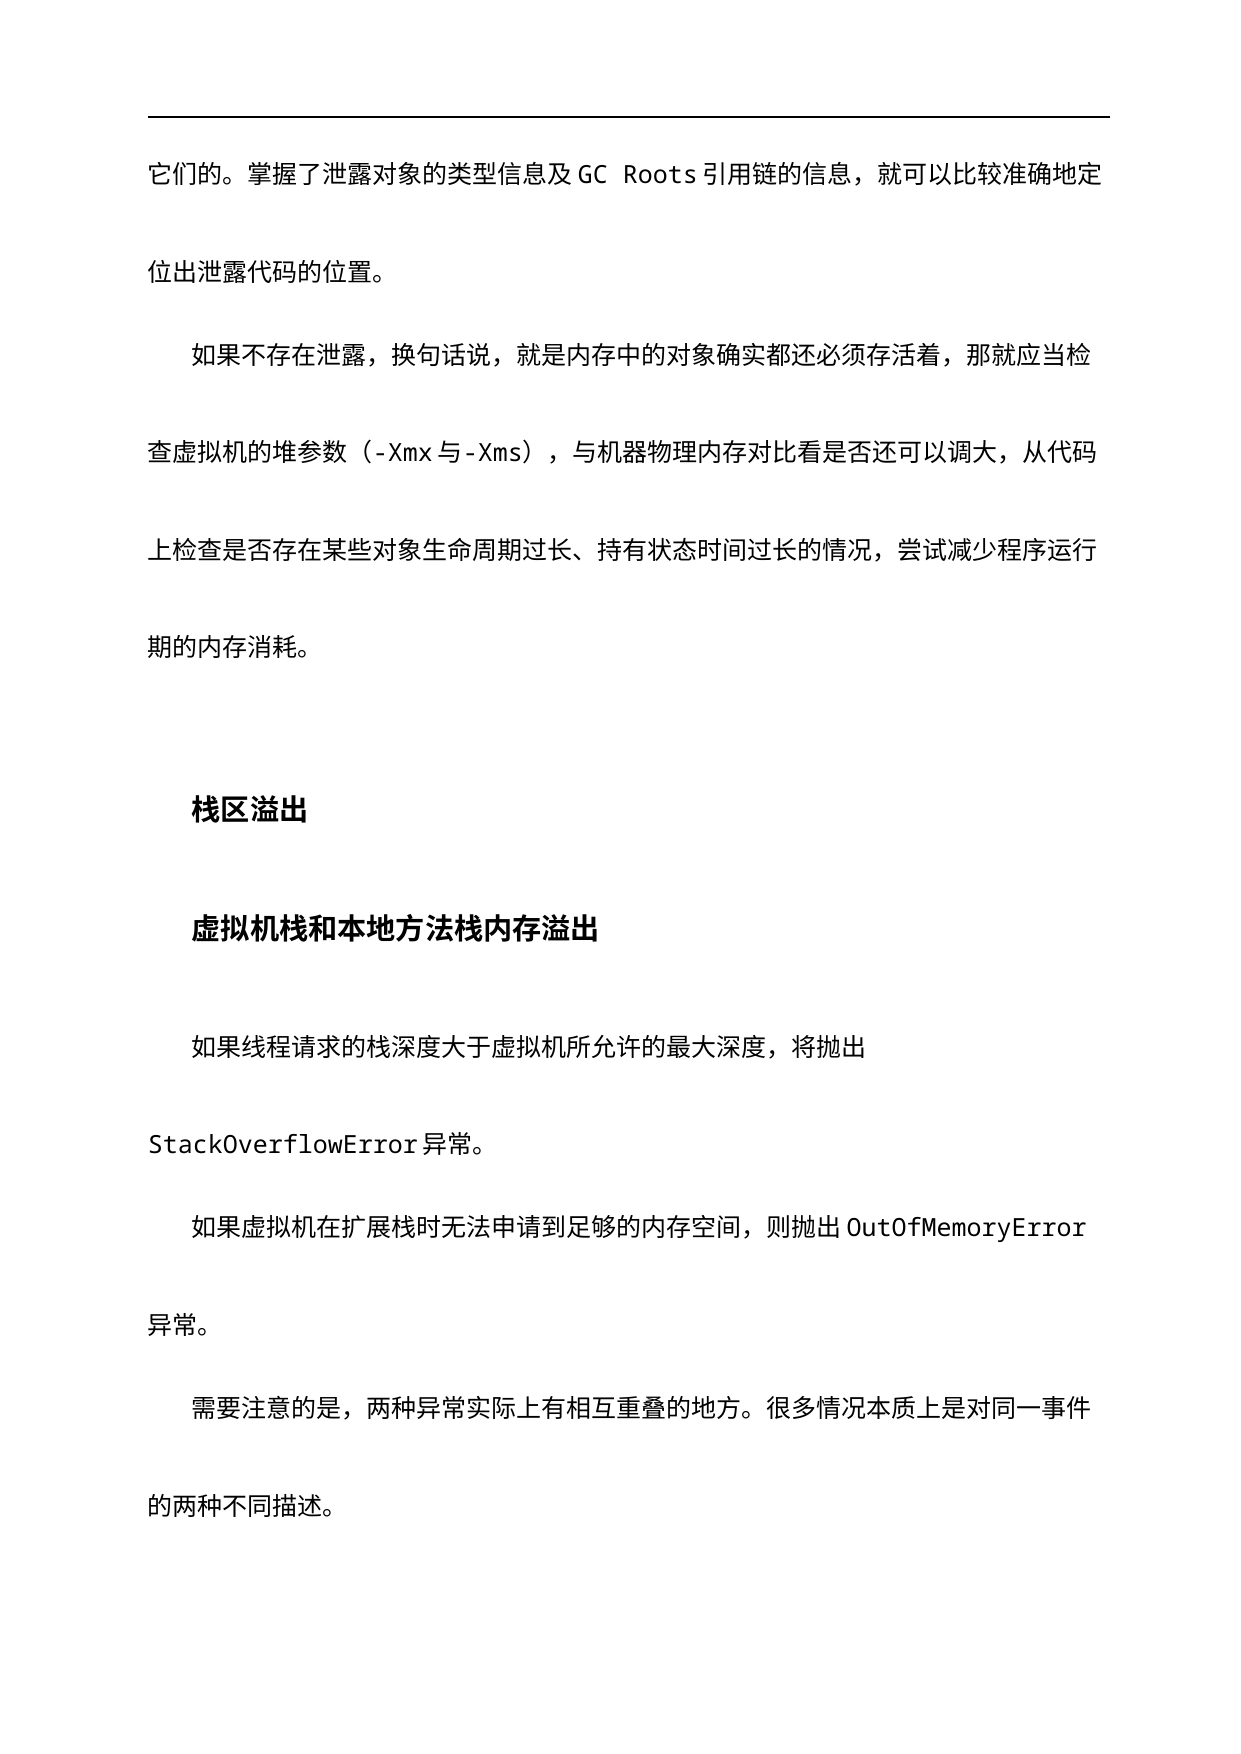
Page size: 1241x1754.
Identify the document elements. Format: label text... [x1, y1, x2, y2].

text 如果线程请求的栈深度大于虚拟机所允许的最大深度，将抛出StackOverflowError异常。 [148, 1013, 1110, 1175]
text 如果不存在泄露，换句话说，就是内存中的对象确实都还必须存活着，那就应当检查虚拟机的堆参数（-Xmx与-Xms），与机器物理内存对比看是否还可以调大，从代码上检查是否存在某些对象生命周期过长、持有状态时间过长的情况，尝试减少程序运行期的内存消耗。 [148, 321, 1110, 678]
subtitle 虚拟机栈和本地方法栈内存溢出 [148, 894, 1110, 959]
text 如果虚拟机在扩展栈时无法申请到足够的内存空间，则抛出OutOfMemoryError异常。 [148, 1193, 1110, 1356]
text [148, 140, 1110, 303]
text 需要注意的是，两种异常实际上有相互重叠的地方。很多情况本质上是对同一事件的两种不同描述。 [148, 1374, 1110, 1537]
subtitle 栈区溢出 [148, 775, 1110, 840]
